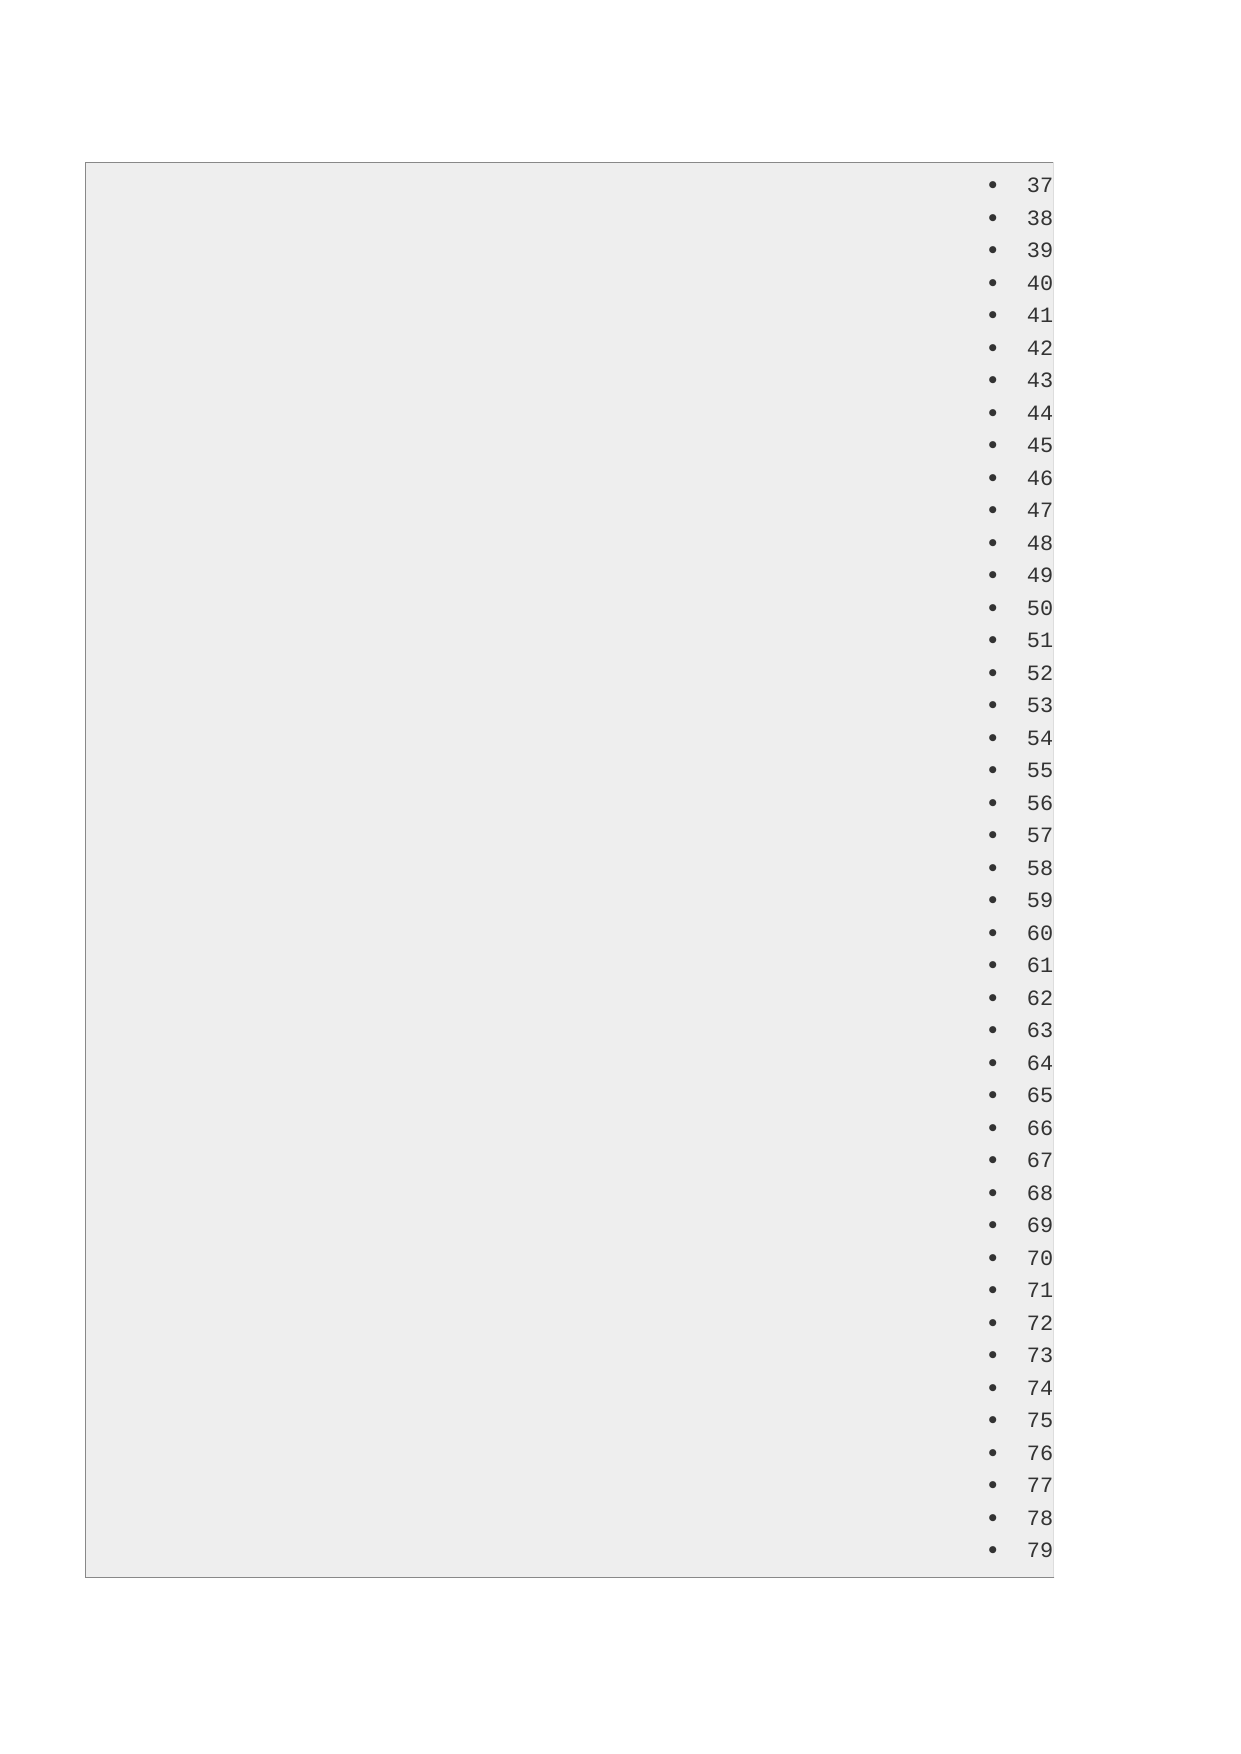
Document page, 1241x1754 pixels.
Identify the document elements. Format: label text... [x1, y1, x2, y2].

list 61 [86, 942, 1053, 974]
list 52 [86, 649, 1053, 682]
list 49 [86, 552, 1053, 584]
list 41 [86, 292, 1053, 324]
list 76 [86, 1429, 1053, 1462]
list 39 [86, 227, 1053, 259]
list 68 [86, 1169, 1053, 1202]
list 48 [86, 519, 1053, 552]
list 59 [86, 877, 1053, 909]
list 63 [86, 1007, 1053, 1039]
list 43 [86, 357, 1053, 389]
list 40 [86, 259, 1053, 292]
list 66 [86, 1104, 1053, 1137]
list 55 [86, 747, 1053, 779]
list 71 [86, 1267, 1053, 1299]
list 45 [86, 422, 1053, 454]
list 51 [86, 617, 1053, 649]
list 74 [86, 1364, 1053, 1397]
list 44 [86, 389, 1053, 422]
list 50 [86, 584, 1053, 617]
list 72 [86, 1299, 1053, 1332]
list 69 [86, 1202, 1053, 1234]
list 64 [86, 1039, 1053, 1072]
list 78 [86, 1494, 1053, 1527]
list 62 [86, 974, 1053, 1007]
list 56 [86, 779, 1053, 812]
list 70 [86, 1234, 1053, 1267]
list 67 [86, 1137, 1053, 1169]
list 79 [86, 1527, 1053, 1577]
list 42 [86, 324, 1053, 357]
list 75 [86, 1397, 1053, 1429]
list 47 [86, 487, 1053, 519]
list 38 [86, 194, 1053, 227]
list 77 [86, 1462, 1053, 1494]
list 54 [86, 714, 1053, 747]
list 57 [86, 812, 1053, 844]
list 65 [86, 1072, 1053, 1104]
list 46 [86, 454, 1053, 487]
list 73 [86, 1332, 1053, 1364]
list 60 [86, 909, 1053, 942]
list 58 [86, 844, 1053, 877]
list 53 [86, 682, 1053, 714]
list 37 [86, 163, 1053, 194]
